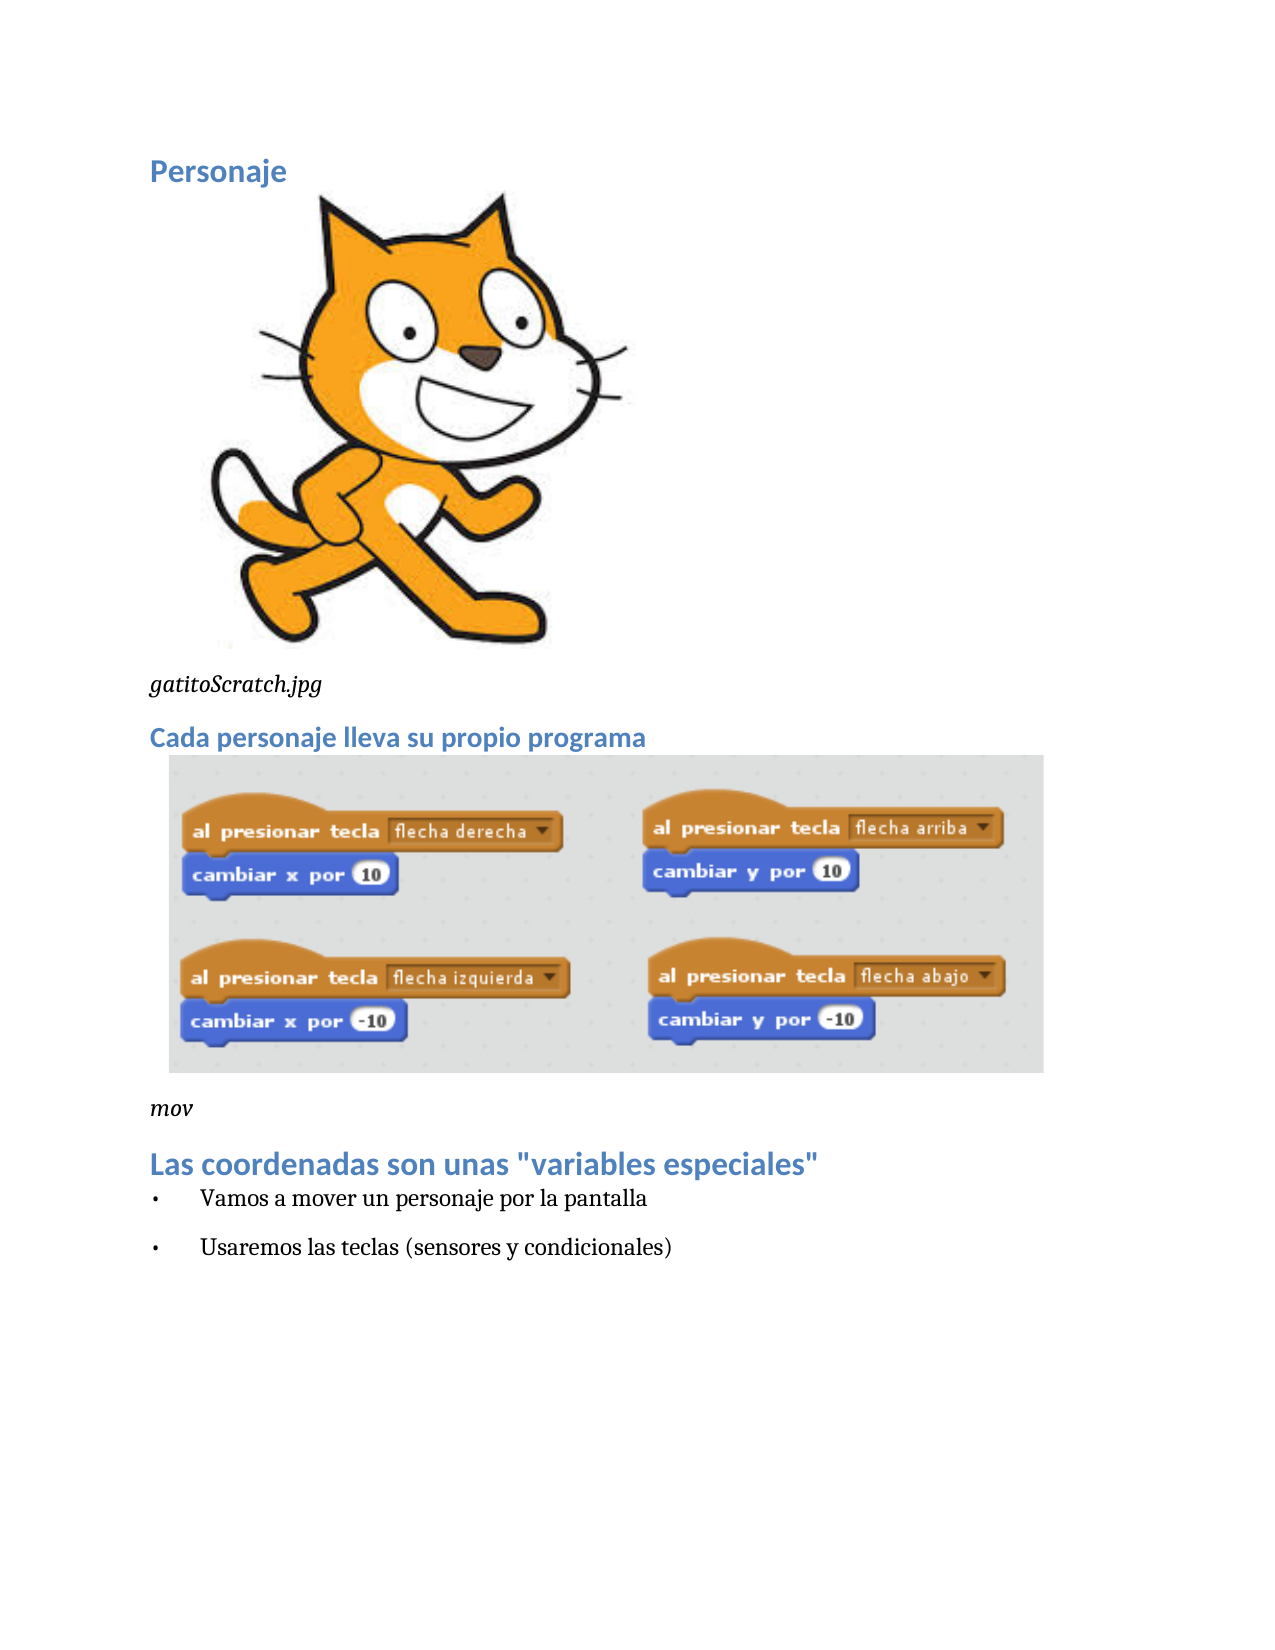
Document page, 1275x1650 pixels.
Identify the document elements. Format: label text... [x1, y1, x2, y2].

list Usaremos las teclas (sensores y condicionales) [150, 1233, 1125, 1262]
picture [168, 755, 1044, 1073]
picture [168, 190, 646, 649]
subtitle Las coordenadas son unas "variables especiales" [150, 1143, 1125, 1184]
subtitle Cada personaje lleva su propio programa [150, 719, 1125, 755]
list Vamos a mover un personaje por la pantalla [150, 1184, 1125, 1212]
text mov [150, 1093, 1125, 1122]
text gatitoScratch.jpg [150, 670, 1125, 699]
subtitle Personaje [150, 150, 1125, 191]
